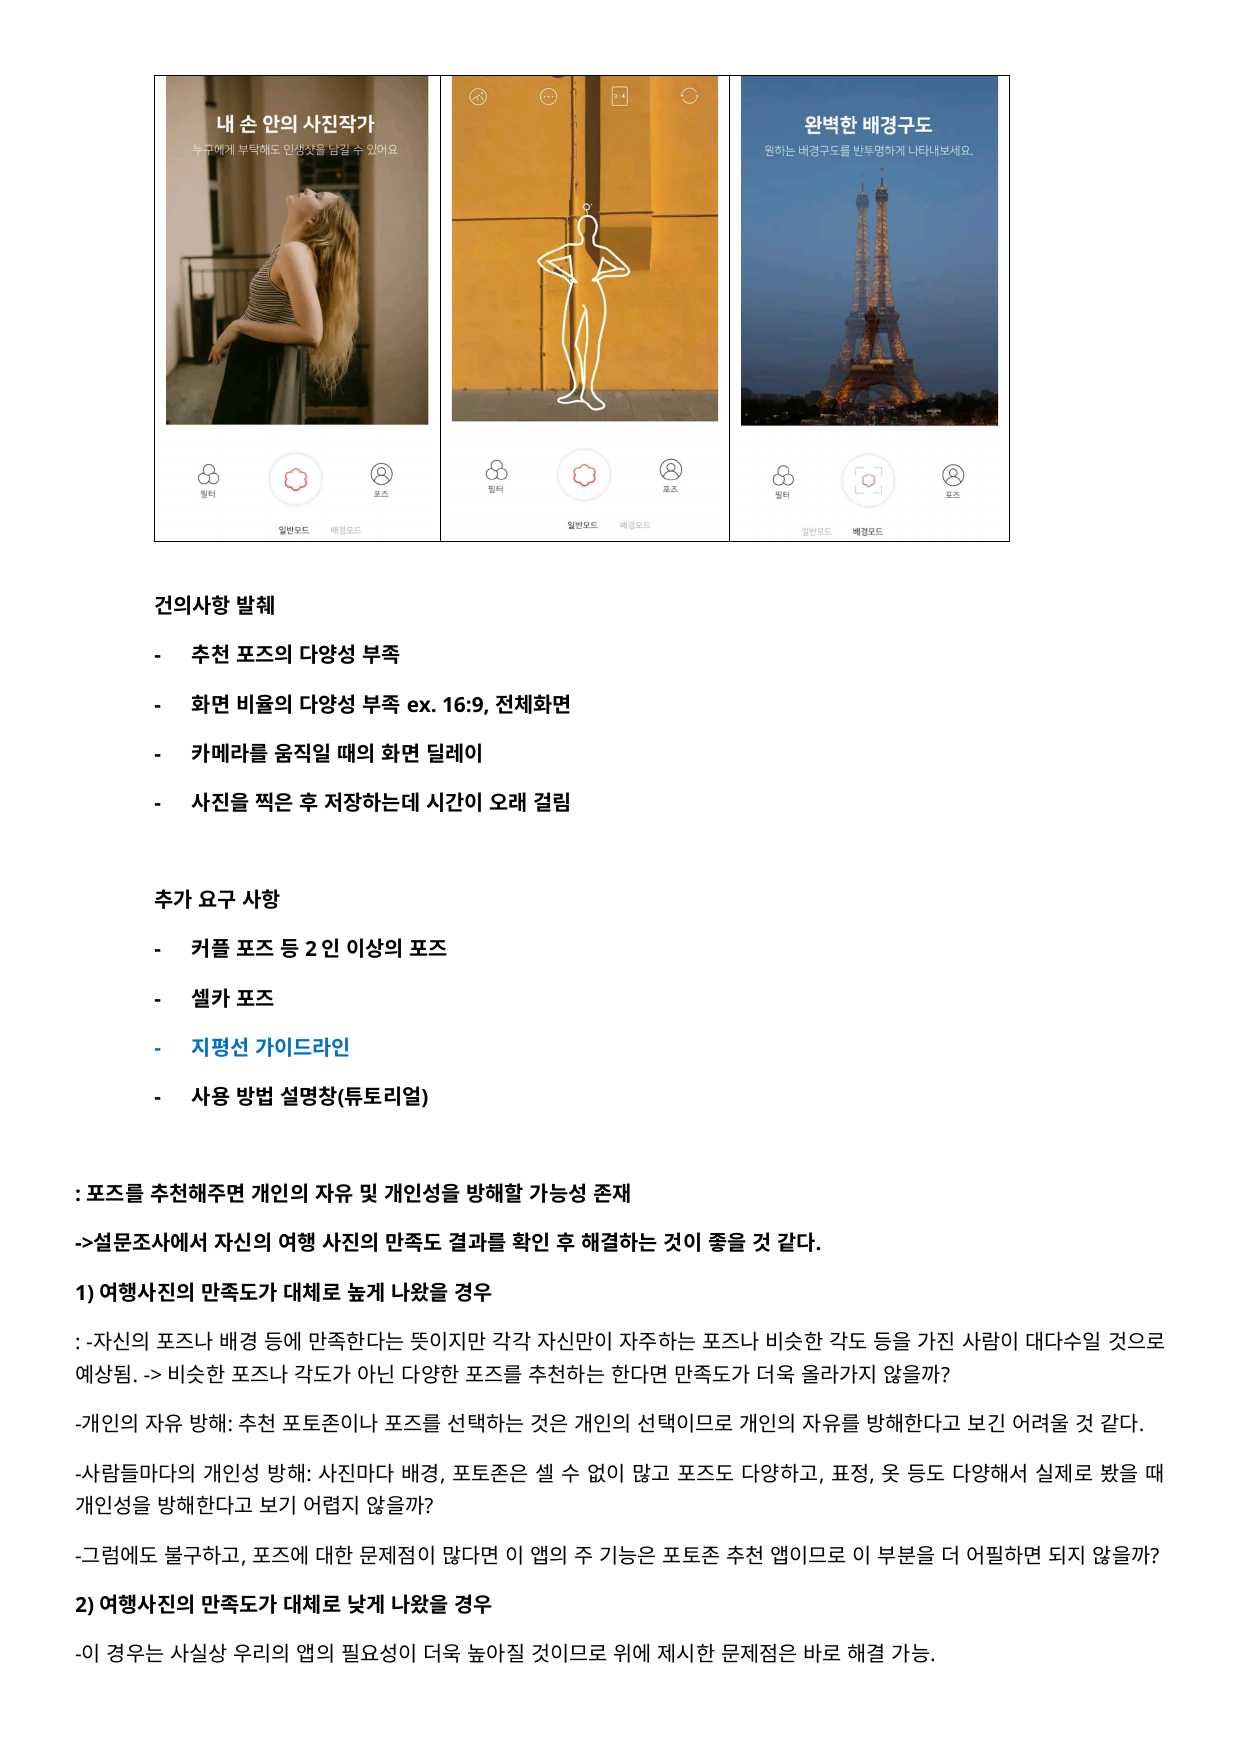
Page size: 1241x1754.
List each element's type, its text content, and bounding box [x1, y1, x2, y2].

text -이 경우는 사실상 우리의 앱의 필요성이 더욱 높아질 것이므로 위에 제시한 문제점은 바로 해결 가능. [75, 1638, 1165, 1668]
table_header [441, 76, 729, 541]
list 사진을 찍은 후 저장하는데 시간이 오래 걸림 [154, 787, 1165, 817]
list 카메라를 움직일 때의 화면 딜레이 [154, 737, 1165, 767]
list 지평선 가이드라인 [154, 1031, 1165, 1062]
list 화면 비율의 다양성 부족 ex. 16:9, 전체화면 [154, 688, 1165, 718]
list 셀카 포즈 [154, 982, 1165, 1012]
text -사람들마다의 개인성 방해: 사진마다 배경, 포토존은 셀 수 없이 많고 포즈도 다양하고, 표정, 옷 등도 다양해서 실제로 봤을 때 개인성을 방해한다고 보기 어렵지 않을까? [75, 1457, 1165, 1520]
table_header [999, 76, 1009, 541]
text 추가 요구 사항 [154, 883, 1165, 913]
text -그럼에도 불구하고, 포즈에 대한 문제점이 많다면 이 앱의 주 기능은 포토존 추천 앱이므로 이 부분을 더 어필하면 되지 않을까? [75, 1539, 1165, 1569]
table_header [730, 76, 741, 541]
text -개인의 자유 방해: 추천 포토존이나 포즈를 선택하는 것은 개인의 선택이므로 개인의 자유를 방해한다고 보긴 어려울 것 같다. [75, 1407, 1165, 1438]
picture [451, 76, 719, 534]
table_header [429, 76, 440, 541]
text : 포즈를 추천해주면 개인의 자유 및 개인성을 방해할 가능성 존재 [75, 1177, 1165, 1208]
text 1) 여행사진의 만족도가 대체로 높게 나왔을 경우 [75, 1276, 1165, 1306]
list 건의사항 발췌 [154, 589, 1165, 619]
text ->설문조사에서 자신의 여행 사진의 만족도 결과를 확인 후 해결하는 것이 좋을 것 같다. [75, 1227, 1165, 1257]
list 사용 방법 설명창(튜토리얼) [154, 1081, 1165, 1111]
picture [166, 76, 429, 541]
text : -자신의 포즈나 배경 등에 만족한다는 뜻이지만 각각 자신만이 자주하는 포즈나 비슷한 각도 등을 가진 사람이 대다수일 것으로 예상됨. -> 비슷한 포즈나 각도가 아닌 다양한 포즈를 추천하는 한다면 만족도가 더욱 올라가지 않을까? [75, 1325, 1165, 1388]
picture [741, 76, 999, 541]
table_header [155, 76, 166, 541]
text 2) 여행사진의 만족도가 대체로 낮게 나왔을 경우 [75, 1588, 1165, 1619]
list 추천 포즈의 다양성 부족 [154, 638, 1165, 669]
list 커플 포즈 등 2인 이상의 포즈 [154, 932, 1165, 963]
